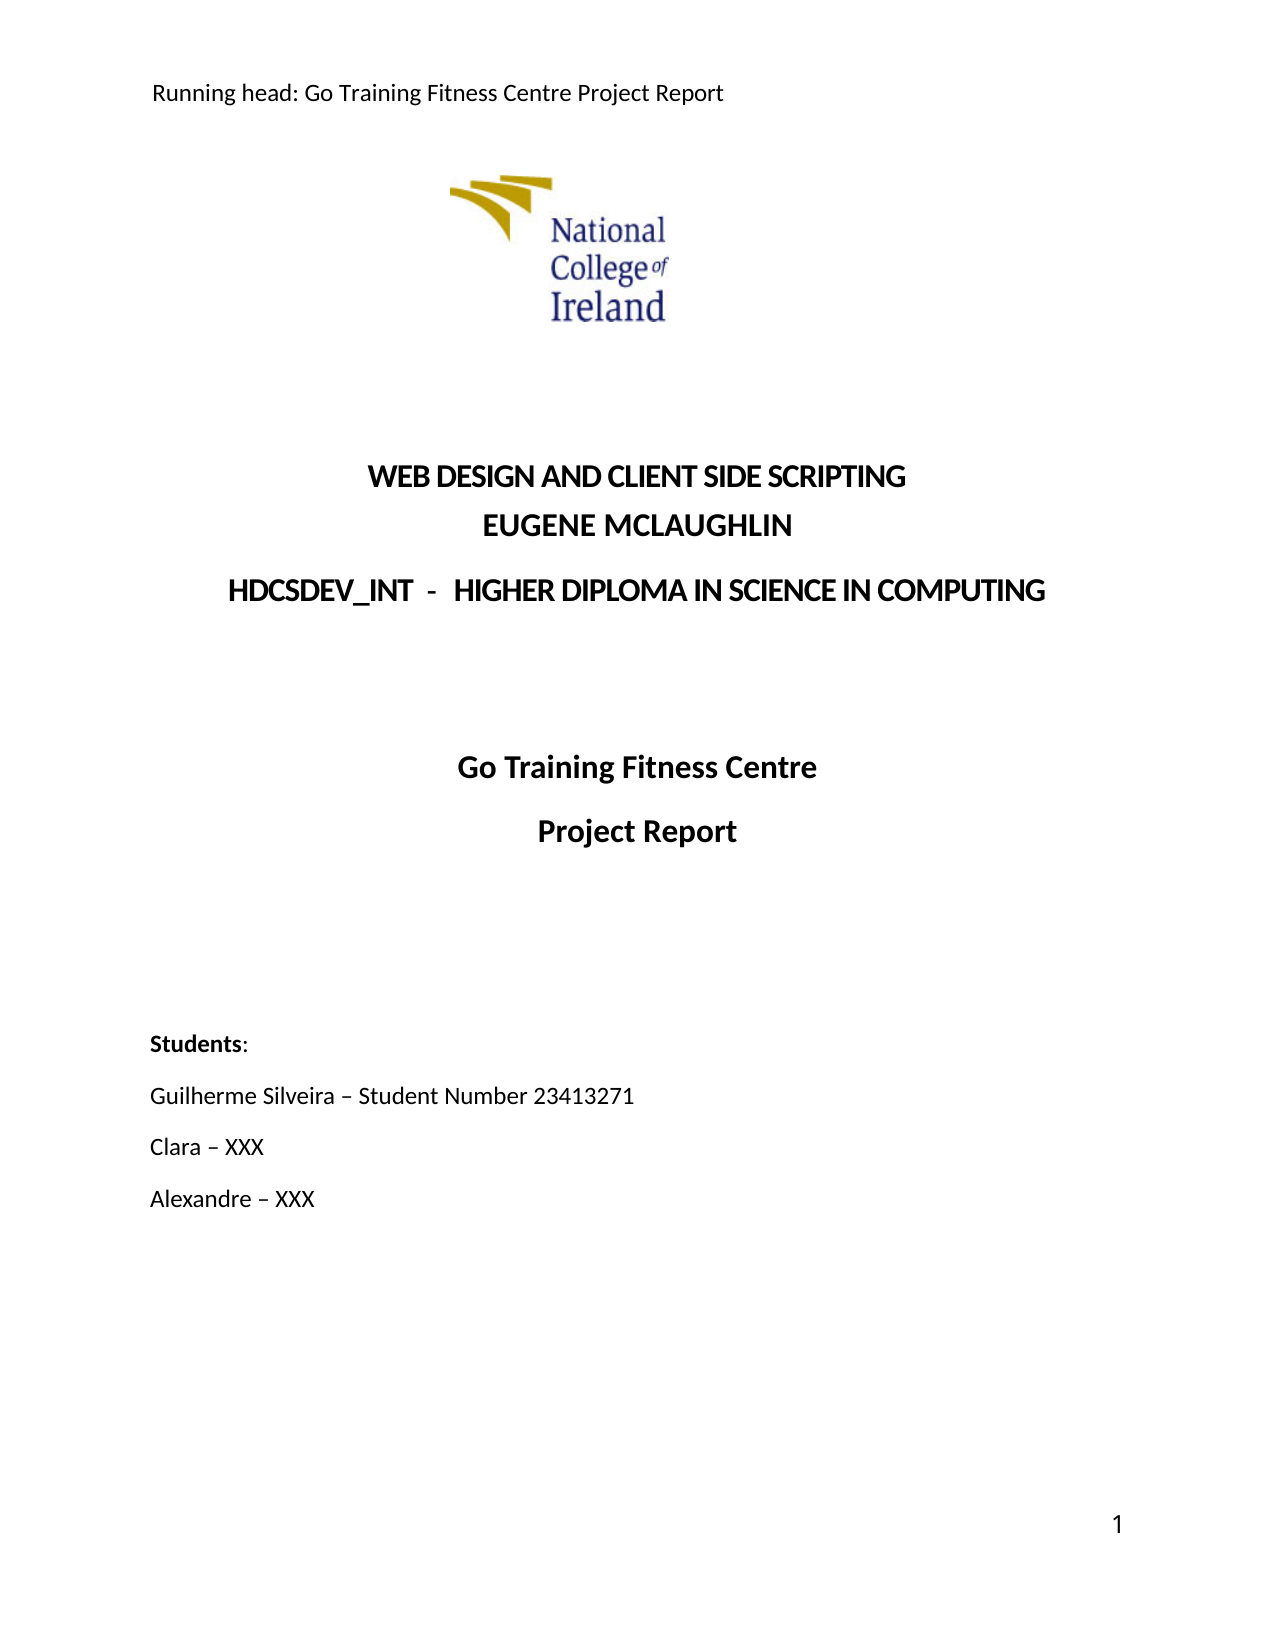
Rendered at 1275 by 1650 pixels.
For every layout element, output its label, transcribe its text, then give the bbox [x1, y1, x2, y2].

text Alexandre – XXX [150, 1183, 1125, 1214]
text Clara – XXX [150, 1131, 1125, 1162]
text EUGENE MCLAUGHLIN [150, 504, 1125, 544]
picture [450, 175, 669, 322]
title WEB DESIGN AND CLIENT SIDE SCRIPTING [150, 454, 1125, 495]
text Guilherme Silveira – Student Number 23413271 [150, 1080, 1125, 1110]
text Go Training Fitness Centre [150, 746, 1125, 787]
text Project Report [150, 810, 1125, 850]
text Students: [150, 1028, 1125, 1059]
title HDCSDEV_INT - HIGHER DIPLOMA IN SCIENCE IN COMPUTING [150, 567, 1125, 611]
